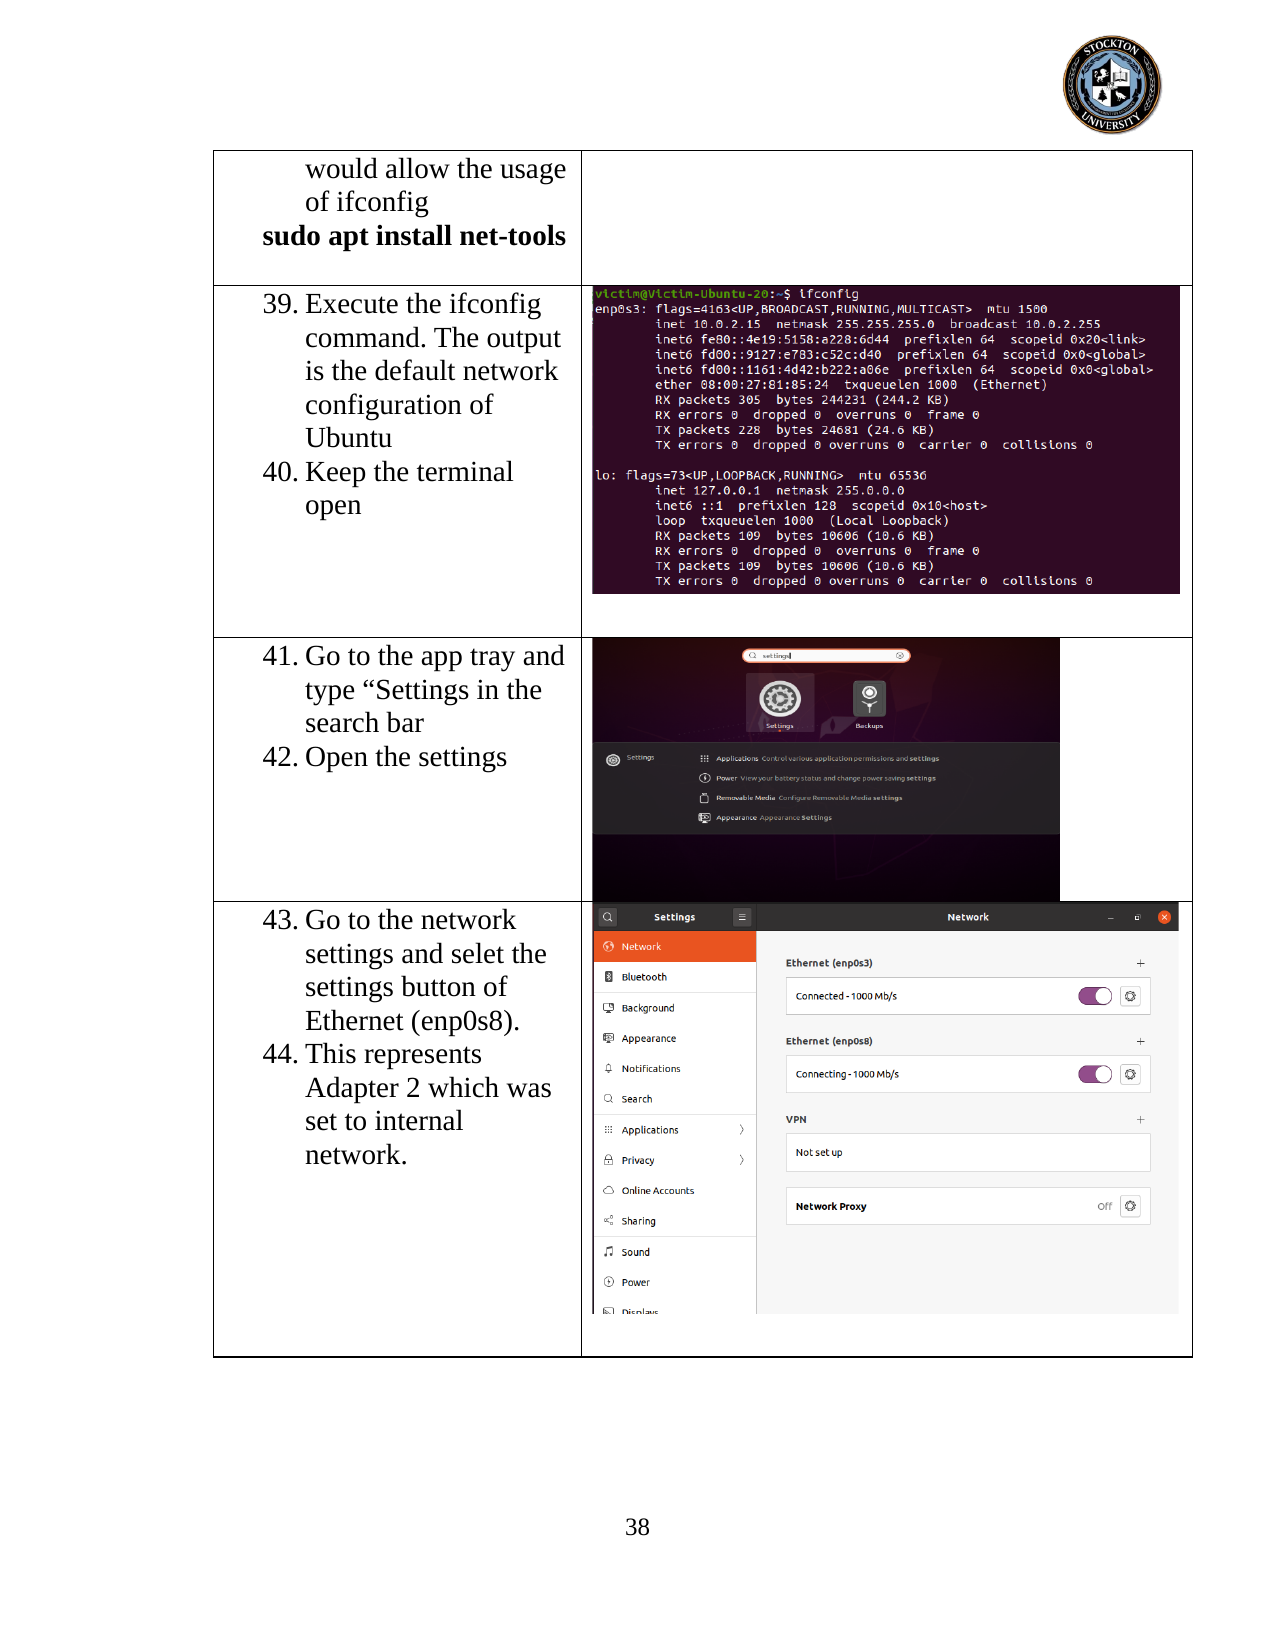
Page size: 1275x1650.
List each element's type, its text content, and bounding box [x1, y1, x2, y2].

table_cell Go to the network settings and selet the settings button of Ethernet (enp0s8). This represents Adapter 2 which was set to internal network. [214, 902, 581, 1356]
table_cell [582, 638, 592, 901]
table_cell [582, 902, 1192, 1356]
table_cell Execute the ifconfig command. The output is the default network configuration of Ubuntu Keep the terminal open [214, 286, 581, 637]
picture [1062, 35, 1163, 135]
picture [592, 638, 1179, 1314]
table_cell Now install the net-tools package. This would allow the usage of ifconfig sudo apt install net-tools [214, 151, 581, 285]
table_cell [1060, 638, 1192, 901]
table_cell Go to the app tray and type “Settings in the search bar Open the settings [214, 638, 581, 901]
table_cell [582, 151, 1192, 285]
picture [592, 286, 1180, 594]
table_cell [582, 286, 1192, 637]
